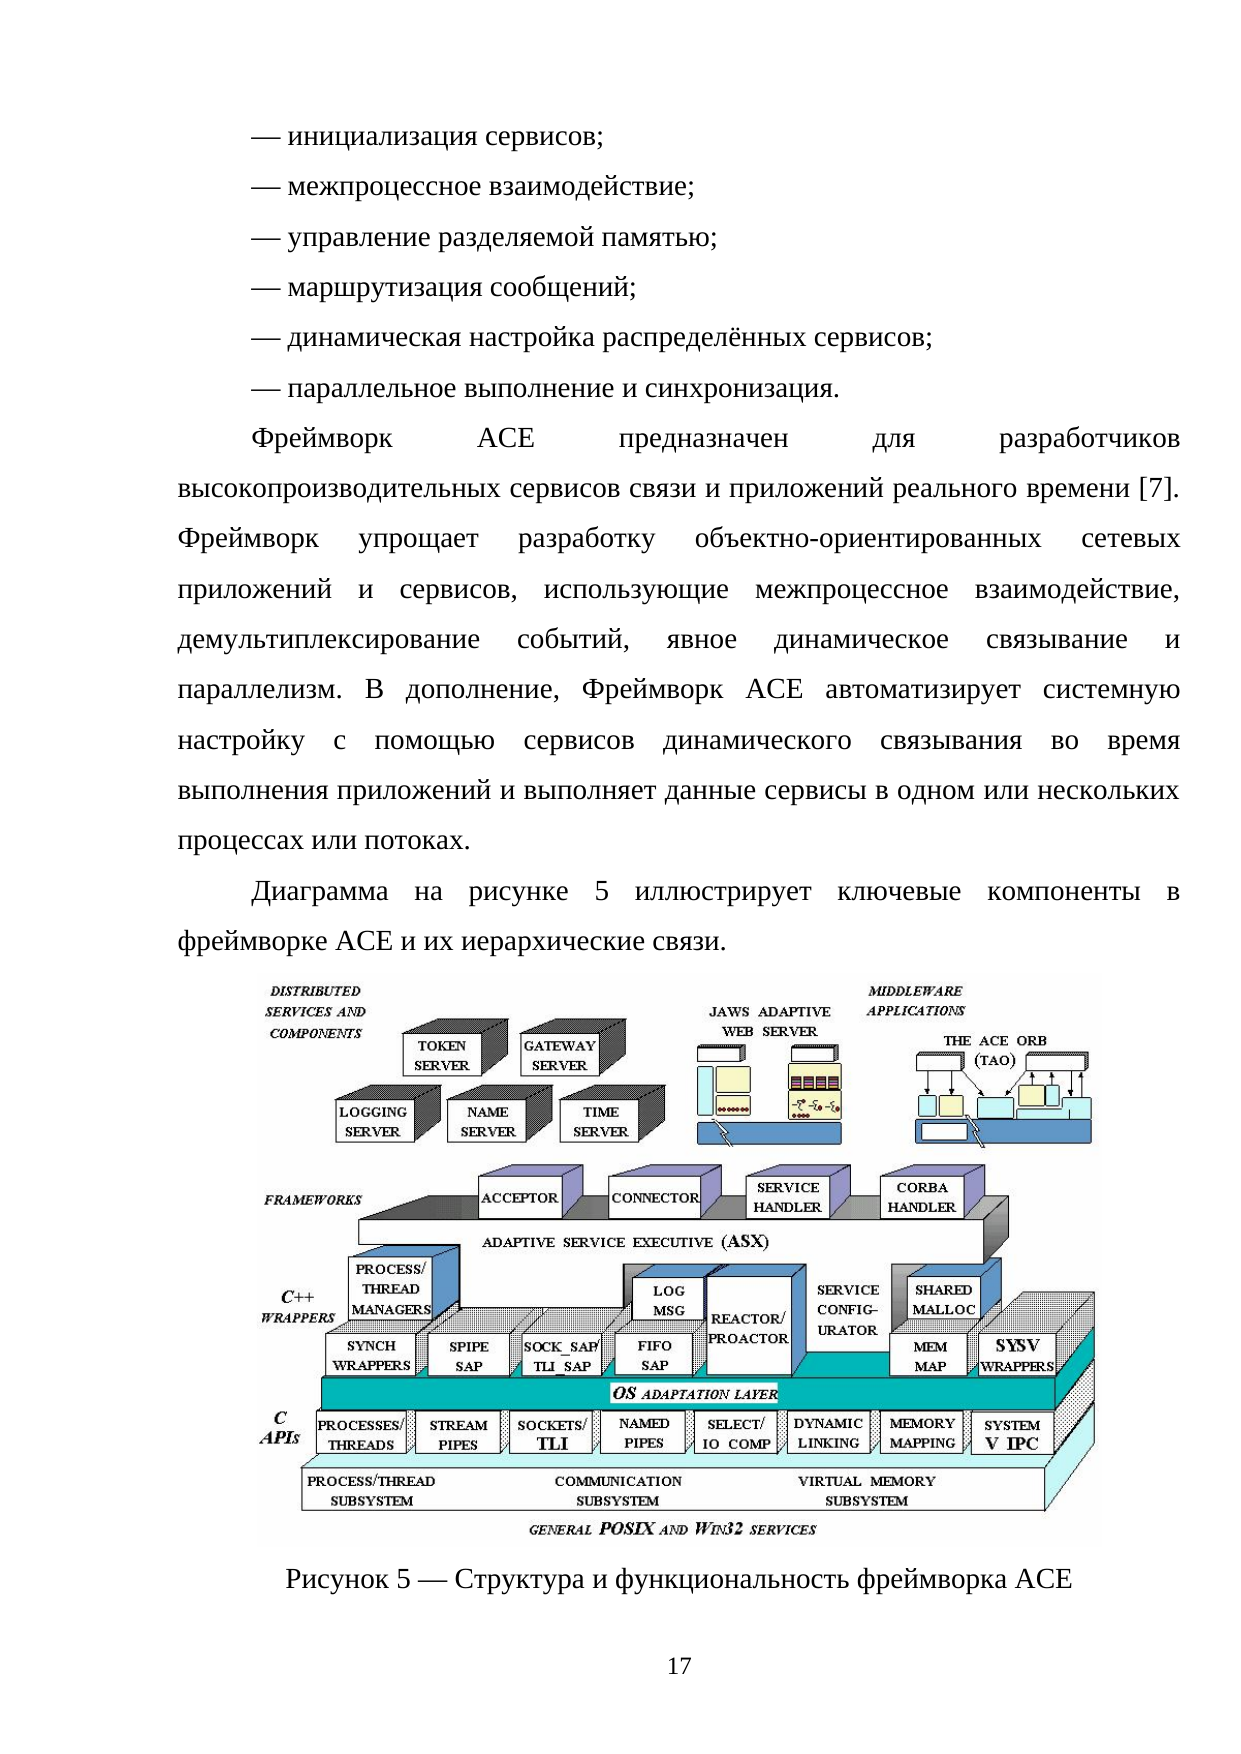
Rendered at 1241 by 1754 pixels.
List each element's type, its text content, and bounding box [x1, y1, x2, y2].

list динамическая настройка распределённых сервисов; [177, 319, 1181, 353]
list инициализация сервисов; [177, 118, 1181, 152]
text Фреймворк ACE предназначен для разработчиков высокопроизводительных сервисов связи и приложений реального времени [7]. Фреймворк упрощает разработку объектно-ориентированных сетевых приложений и сервисов, использующие межпроцессное взаимодействие, демультиплексирование событий, явное динамическое связывание и параллелизм. В дополнение, Фреймворк ACE автоматизирует системную настройку с помощью сервисов динамического связывания во время выполнения приложений и выполняет данные сервисы в одном или нескольких процессах или потоках. [177, 420, 1181, 856]
text Рисунок 5 — Структура и функциональность фреймворка ACE [177, 1561, 1181, 1595]
picture [256, 973, 1102, 1547]
list межпроцессное взаимодействие; [177, 168, 1181, 202]
list управление разделяемой памятью; [177, 219, 1181, 252]
list параллельное выполнение и синхронизация. [177, 370, 1181, 403]
list маршрутизация сообщений; [177, 269, 1181, 303]
text Диаграмма на рисунке 5 иллюстрирует ключевые компоненты в фреймворке ACE и их иерархические связи. [177, 873, 1181, 957]
